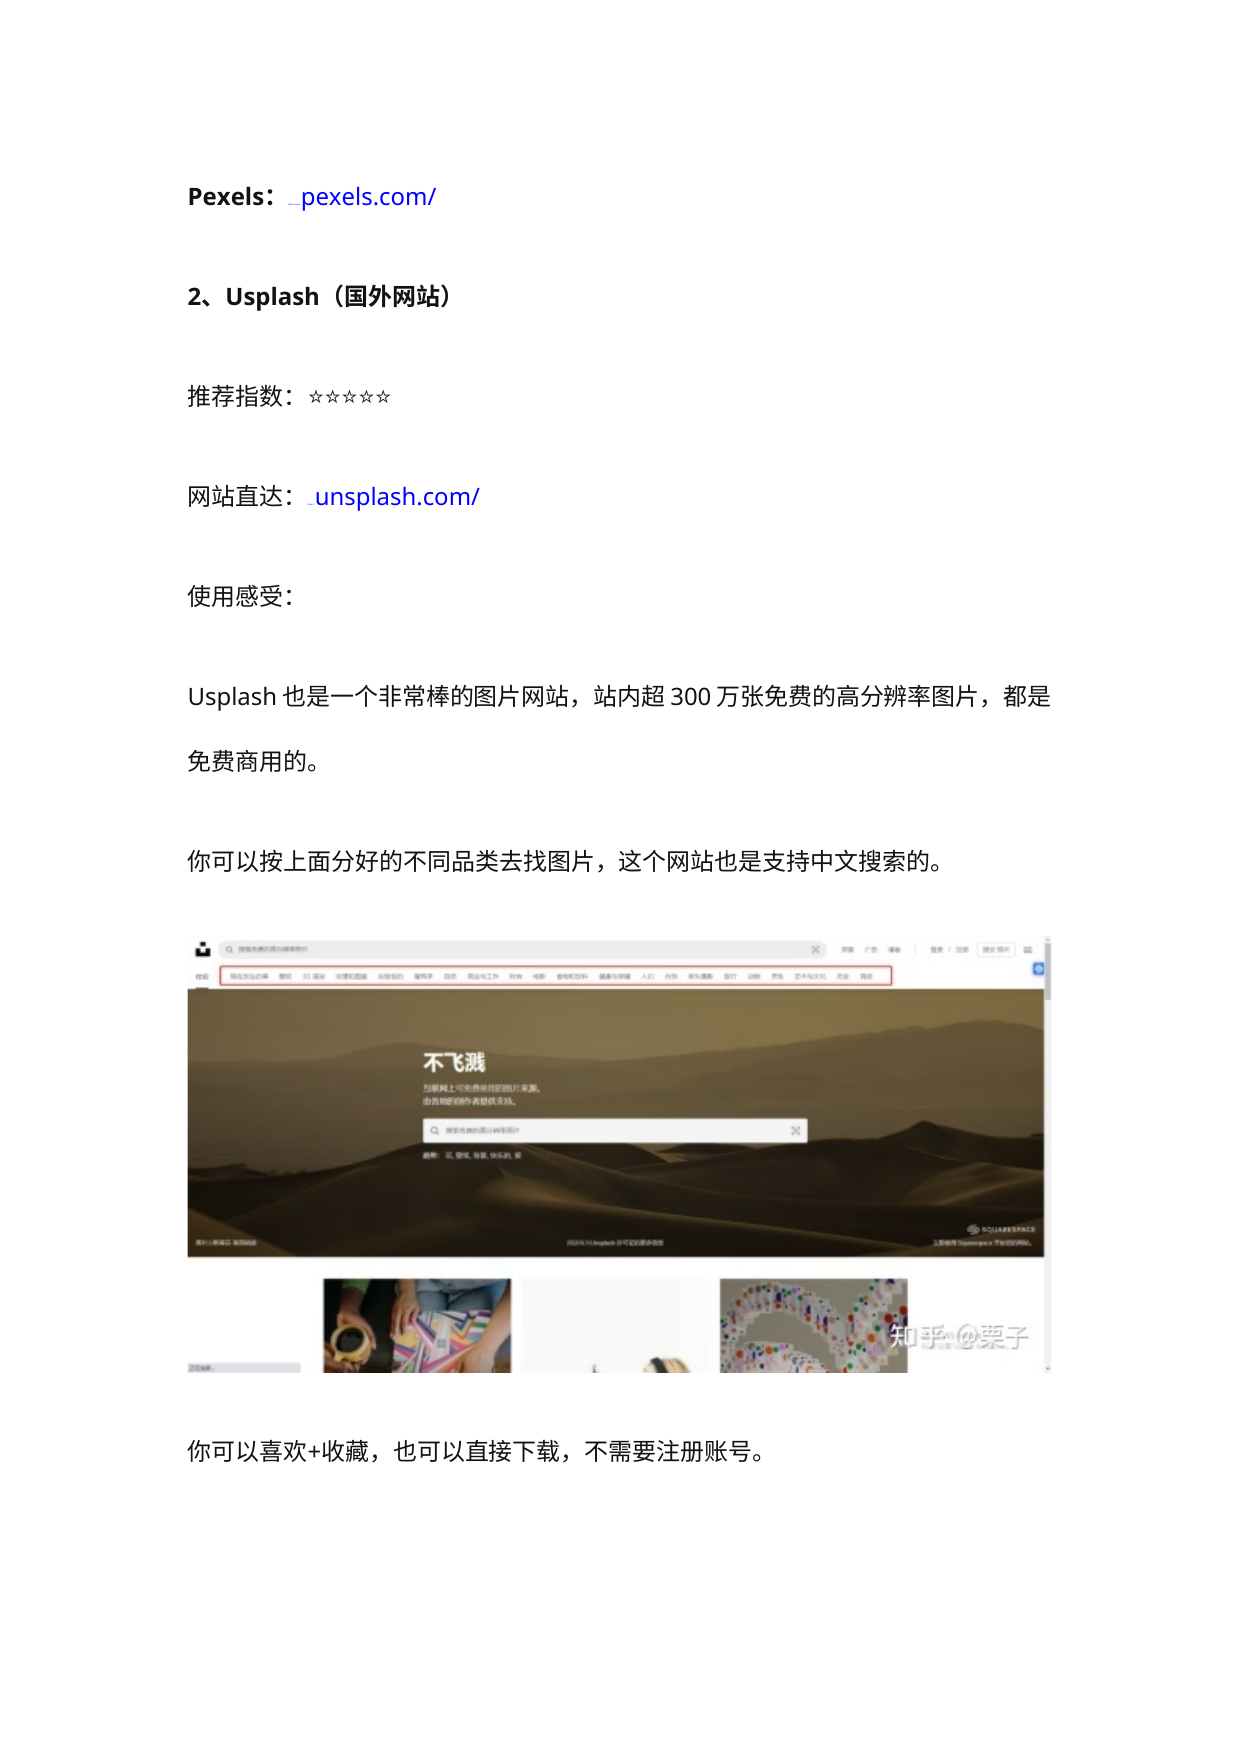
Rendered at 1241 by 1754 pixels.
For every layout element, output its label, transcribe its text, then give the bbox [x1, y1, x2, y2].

text Usplash也是一个非常棒的图片网站，站内超300万张免费的高分辨率图片，都是免费商用的。 [187, 662, 1053, 792]
text 2、Usplash（国外网站） [187, 262, 1053, 327]
text Pexels：https://www.pexels.com/ [187, 162, 1053, 227]
text 使用感受： [187, 562, 1053, 627]
text 你可以按上面分好的不同品类去找图片，这个网站也是支持中文搜索的。 [187, 827, 1053, 892]
picture [187, 936, 1052, 1373]
text 网站直达：https://unsplash.com/ [187, 462, 1053, 527]
text 你可以喜欢+收藏，也可以直接下载，不需要注册账号。 [187, 1417, 1053, 1482]
text 推荐指数：⭐⭐⭐⭐⭐ [187, 362, 1053, 427]
